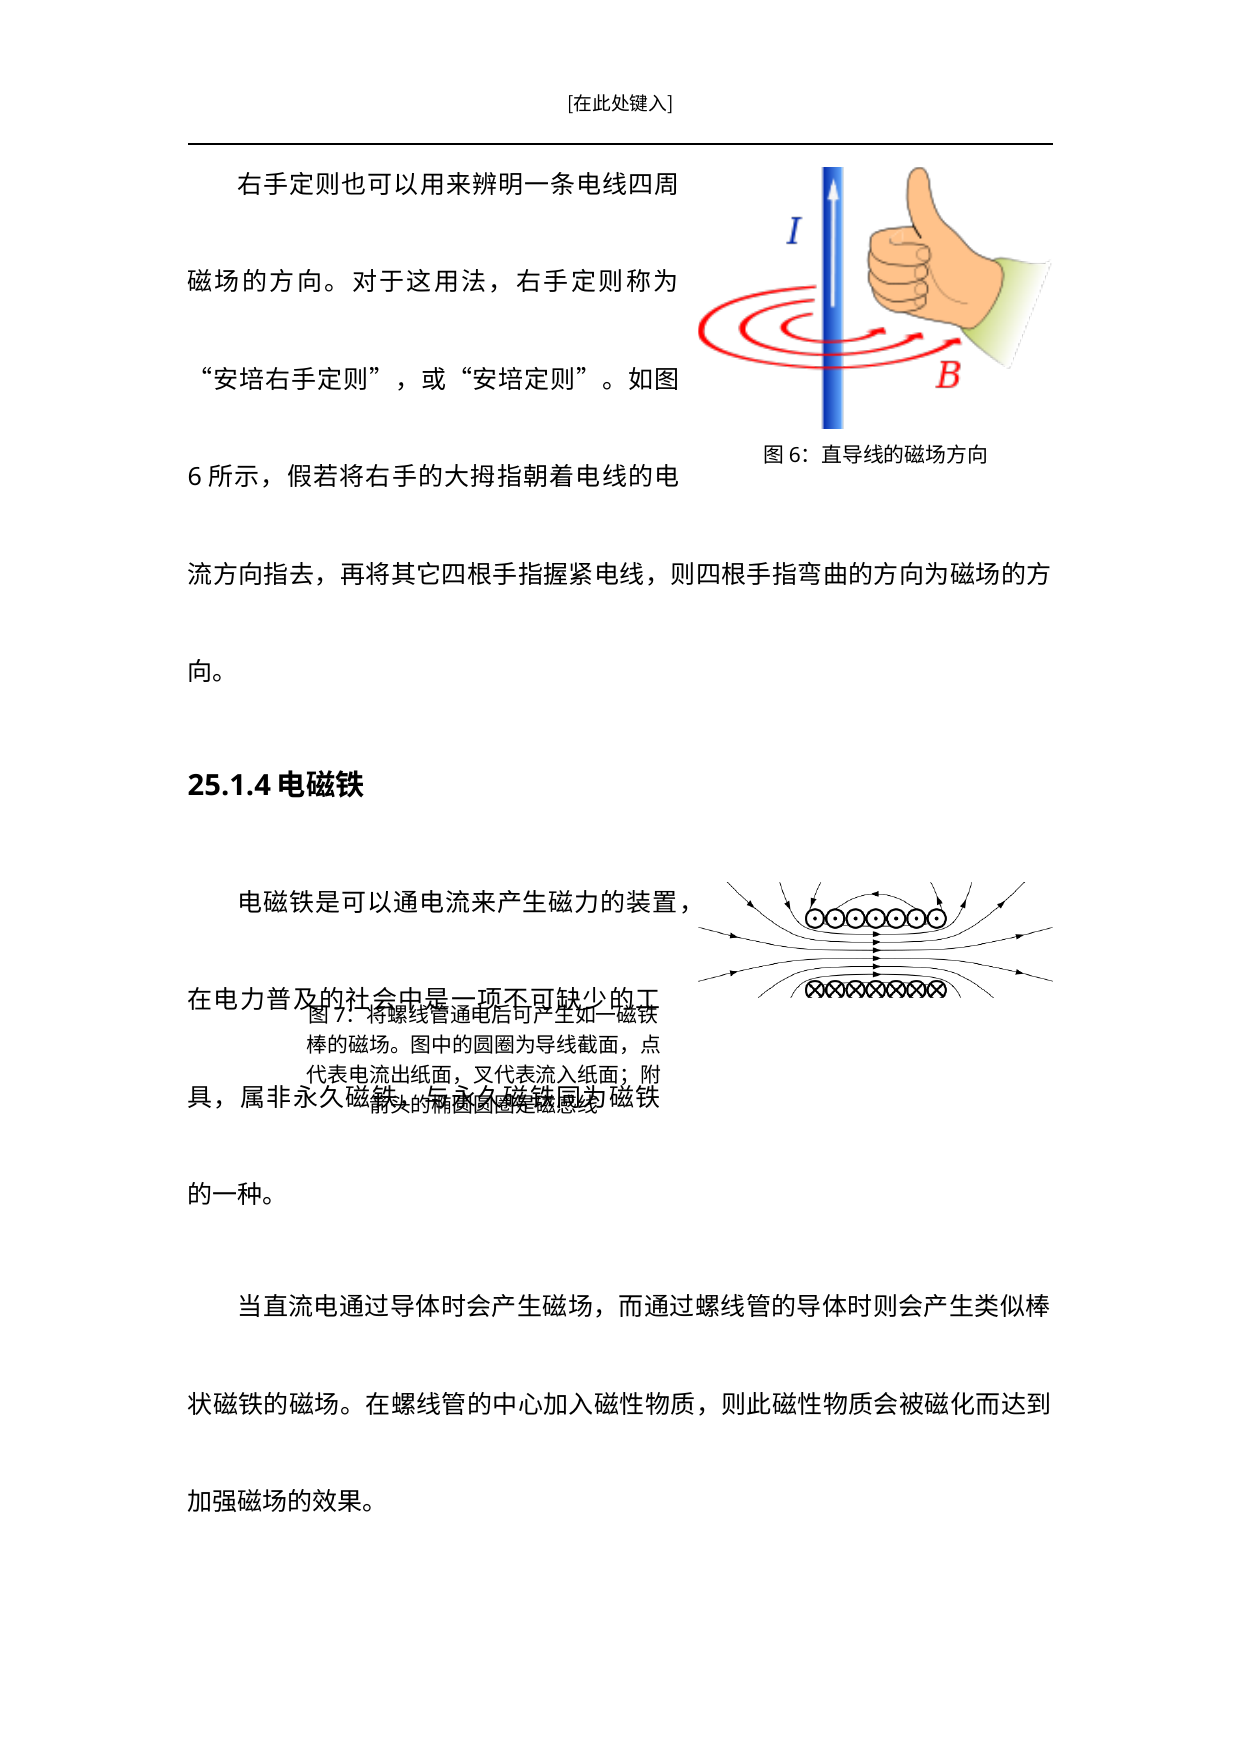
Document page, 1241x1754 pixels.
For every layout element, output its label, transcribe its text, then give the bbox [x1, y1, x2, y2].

text 右手定则也可以用来辨明一条电线四周磁场的方向。对于这用法，右手定则称为“安培右手定则”，或“安培定则”。如图6所示，假若将右手的大拇指朝着电线的电流方向指去，再将其它四根手指握紧电线，则四根手指弯曲的方向为磁场的方向。 [187, 150, 1053, 702]
text 25.1.4电磁铁 [187, 750, 1053, 815]
text 电磁铁是可以通电流来产生磁力的装置，在电力普及的社会中是一项不可缺少的工具，属非永久磁铁，与永久磁铁同为磁铁的一种。 [187, 868, 1053, 1225]
text 当直流电通过导体时会产生磁场，而通过螺线管的导体时则会产生类似棒状磁铁的磁场。在螺线管的中心加入磁性物质，则此磁性物质会被磁化而达到加强磁场的效果。 [187, 1272, 1053, 1532]
picture [698, 882, 1053, 1027]
picture [698, 167, 1053, 429]
